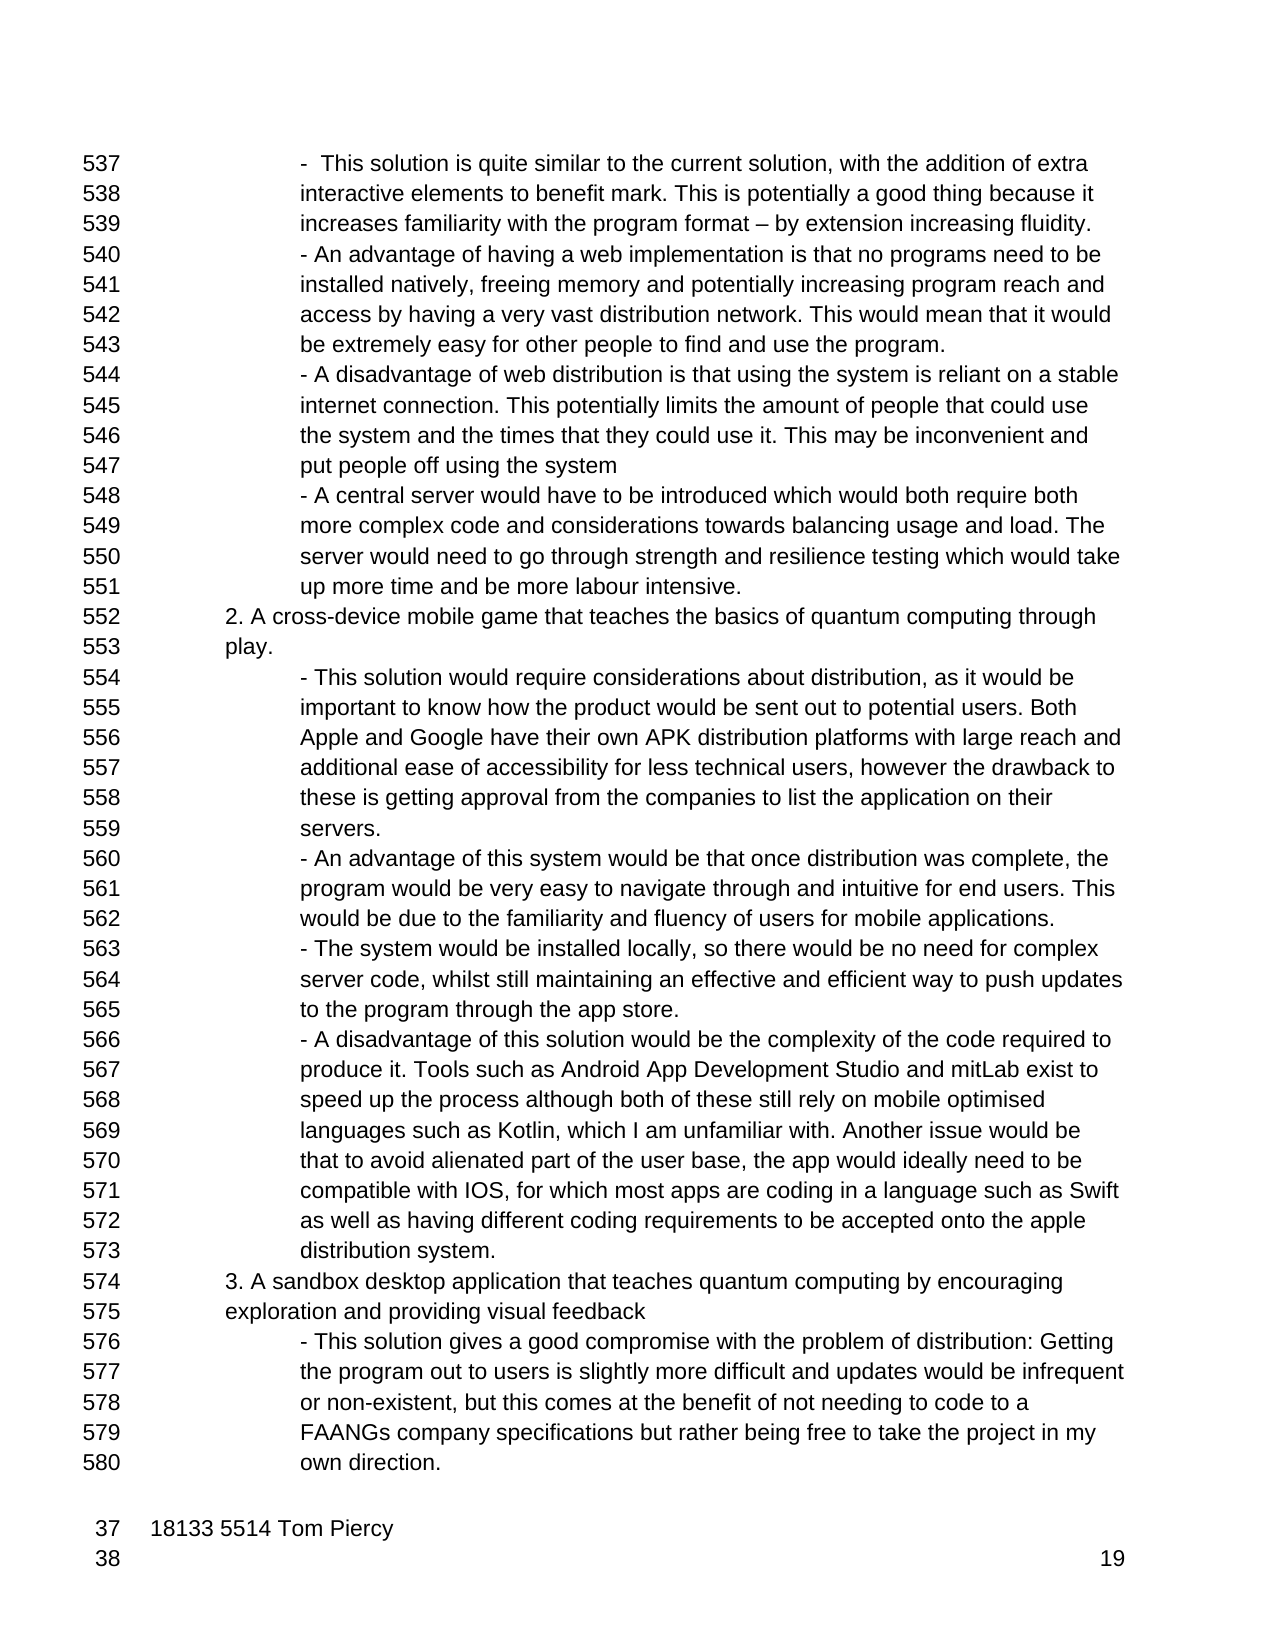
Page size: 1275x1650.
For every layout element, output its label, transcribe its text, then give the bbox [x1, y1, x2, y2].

text 3. A sandbox desktop application that teaches quantum computing by encouraging exploration and providing visual feedback [225, 1268, 1125, 1324]
text - A disadvantage of this solution would be the complexity of the code required to produce it. Tools such as Android App Development Studio and mitLab exist to speed up the process although both of these still rely on mobile optimised languages such as Kotlin, which I am unfamiliar with. Another issue would be that to avoid alienated part of the user base, the app would ideally need to be compatible with IOS, for which most apps are coding in a language such as Swift as well as having different coding requirements to be accepted onto the apple distribution system. [300, 1026, 1125, 1264]
text - This solution would require considerations about distribution, as it would be important to know how the product would be sent out to potential users. Both Apple and Google have their own APK distribution platforms with large reach and additional ease of accessibility for less technical users, however the drawback to these is getting approval from the companies to list the application on their servers. - An advantage of this system would be that once distribution was complete, the program would be very easy to navigate through and intuitive for end users. This would be due to the familiarity and fluency of users for mobile applications. [300, 663, 1125, 932]
text - An advantage of having a web implementation is that no programs need to be installed natively, freeing memory and potentially increasing program reach and access by having a very vast distribution network. This would mean that it would be extremely easy for other people to find and use the program. - A disadvantage of web distribution is that using the system is reliant on a stable internet connection. This potentially limits the amount of people that could use the system and the times that they could use it. This may be inconvenient and put people off using the system - A central server would have to be introduced which would both require both more complex code and considerations towards balancing usage and load. The server would need to go through strength and resilience testing which would take up more time and be more labour intensive. [300, 241, 1125, 599]
text - This solution gives a good compromise with the problem of distribution: Getting the program out to users is slightly more difficult and updates would be infrequent or non-existent, but this comes at the benefit of not needing to code to a FAANGs company specifications but rather being free to take the project in my own direction. [300, 1328, 1125, 1475]
text - This solution is quite similar to the current solution, with the addition of extra interactive elements to benefit mark. This is potentially a good thing because it increases familiarity with the program format – by extension increasing fluidity. [300, 150, 1125, 237]
text - The system would be installed locally, so there would be no need for complex server code, whilst still maintaining an effective and efficient way to push updates to the program through the app store. [300, 935, 1125, 1022]
text 2. A cross-device mobile game that teaches the basics of quantum computing through play. [225, 603, 1125, 660]
